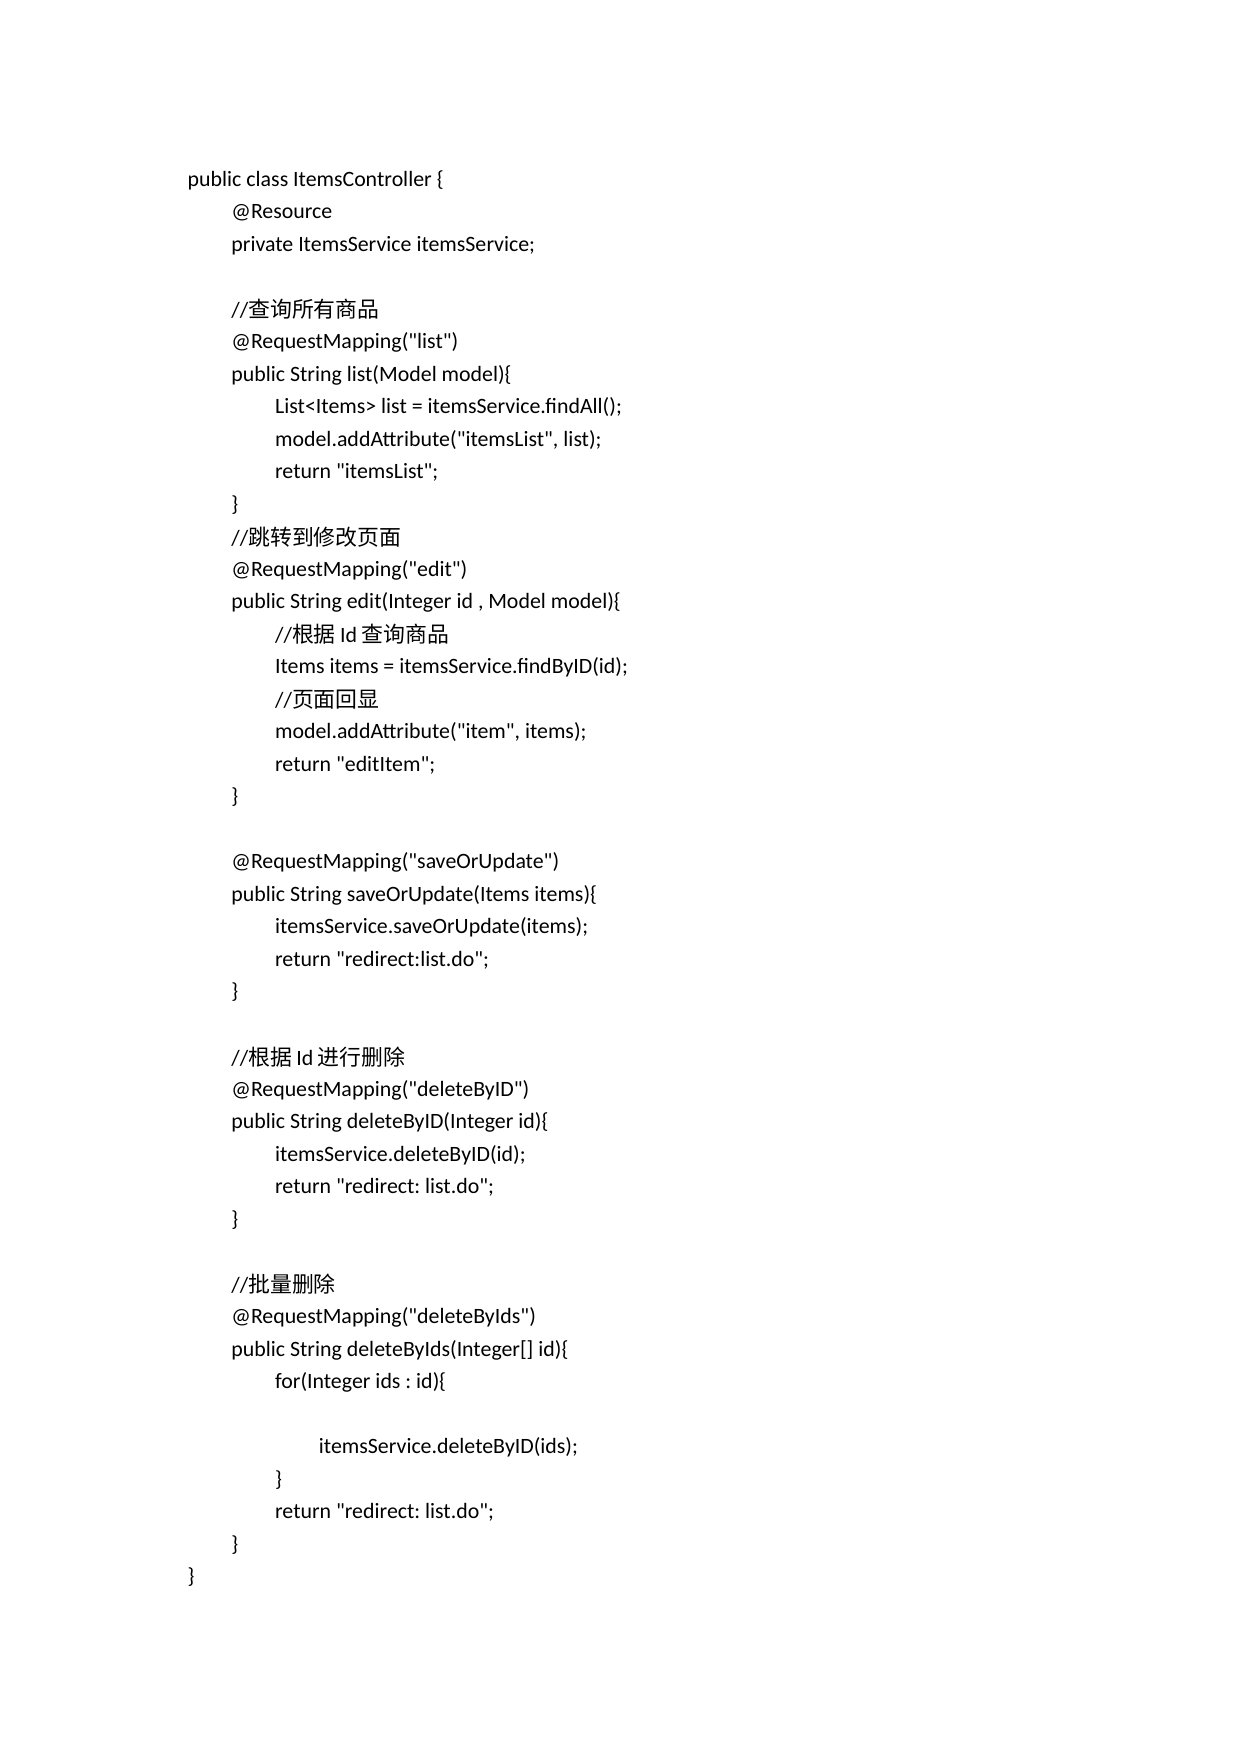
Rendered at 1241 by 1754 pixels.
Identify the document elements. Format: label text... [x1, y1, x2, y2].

text @RequestMapping("list") [187, 324, 1053, 357]
text //页面回显 [187, 682, 1053, 714]
text } [187, 1462, 1053, 1494]
text @RequestMapping("deleteByID") [187, 1072, 1053, 1104]
text //根据Id查询商品 [187, 617, 1053, 649]
text } [187, 1202, 1053, 1234]
text return "redirect: list.do"; [187, 1494, 1053, 1527]
text return "redirect:list.do"; [187, 942, 1053, 974]
text public String edit(Integer id , Model model){ [187, 584, 1053, 617]
text } [187, 974, 1053, 1007]
text public String list(Model model){ [187, 357, 1053, 389]
text //跳转到修改页面 [187, 519, 1053, 552]
text } [187, 779, 1053, 812]
text @RequestMapping("deleteByIds") [187, 1299, 1053, 1332]
text @RequestMapping("edit") [187, 552, 1053, 584]
text model.addAttribute("itemsList", list); [187, 422, 1053, 454]
text public String deleteByIds(Integer[] id){ [187, 1332, 1053, 1364]
text //批量删除 [187, 1267, 1053, 1299]
text return "redirect: list.do"; [187, 1169, 1053, 1202]
text List<Items> list = itemsService.findAll(); [187, 389, 1053, 422]
text //查询所有商品 [187, 292, 1053, 324]
text //根据Id进行删除 [187, 1039, 1053, 1072]
text return "itemsList"; [187, 454, 1053, 487]
text itemsService.deleteByID(id); [187, 1137, 1053, 1169]
text public class ItemsController { [187, 162, 1053, 194]
text return "editItem"; [187, 747, 1053, 779]
text @RequestMapping("saveOrUpdate") [187, 844, 1053, 877]
text for(Integer ids : id){ [187, 1364, 1053, 1397]
text itemsService.deleteByID(ids); [187, 1429, 1053, 1462]
text } [187, 1559, 1053, 1592]
text } [187, 487, 1053, 519]
text private ItemsService itemsService; [187, 227, 1053, 259]
text @Resource [187, 194, 1053, 227]
text model.addAttribute("item", items); [187, 714, 1053, 747]
text public String saveOrUpdate(Items items){ [187, 877, 1053, 909]
text itemsService.saveOrUpdate(items); [187, 909, 1053, 942]
text Items items = itemsService.findByID(id); [187, 649, 1053, 682]
text } [187, 1527, 1053, 1559]
text public String deleteByID(Integer id){ [187, 1104, 1053, 1137]
